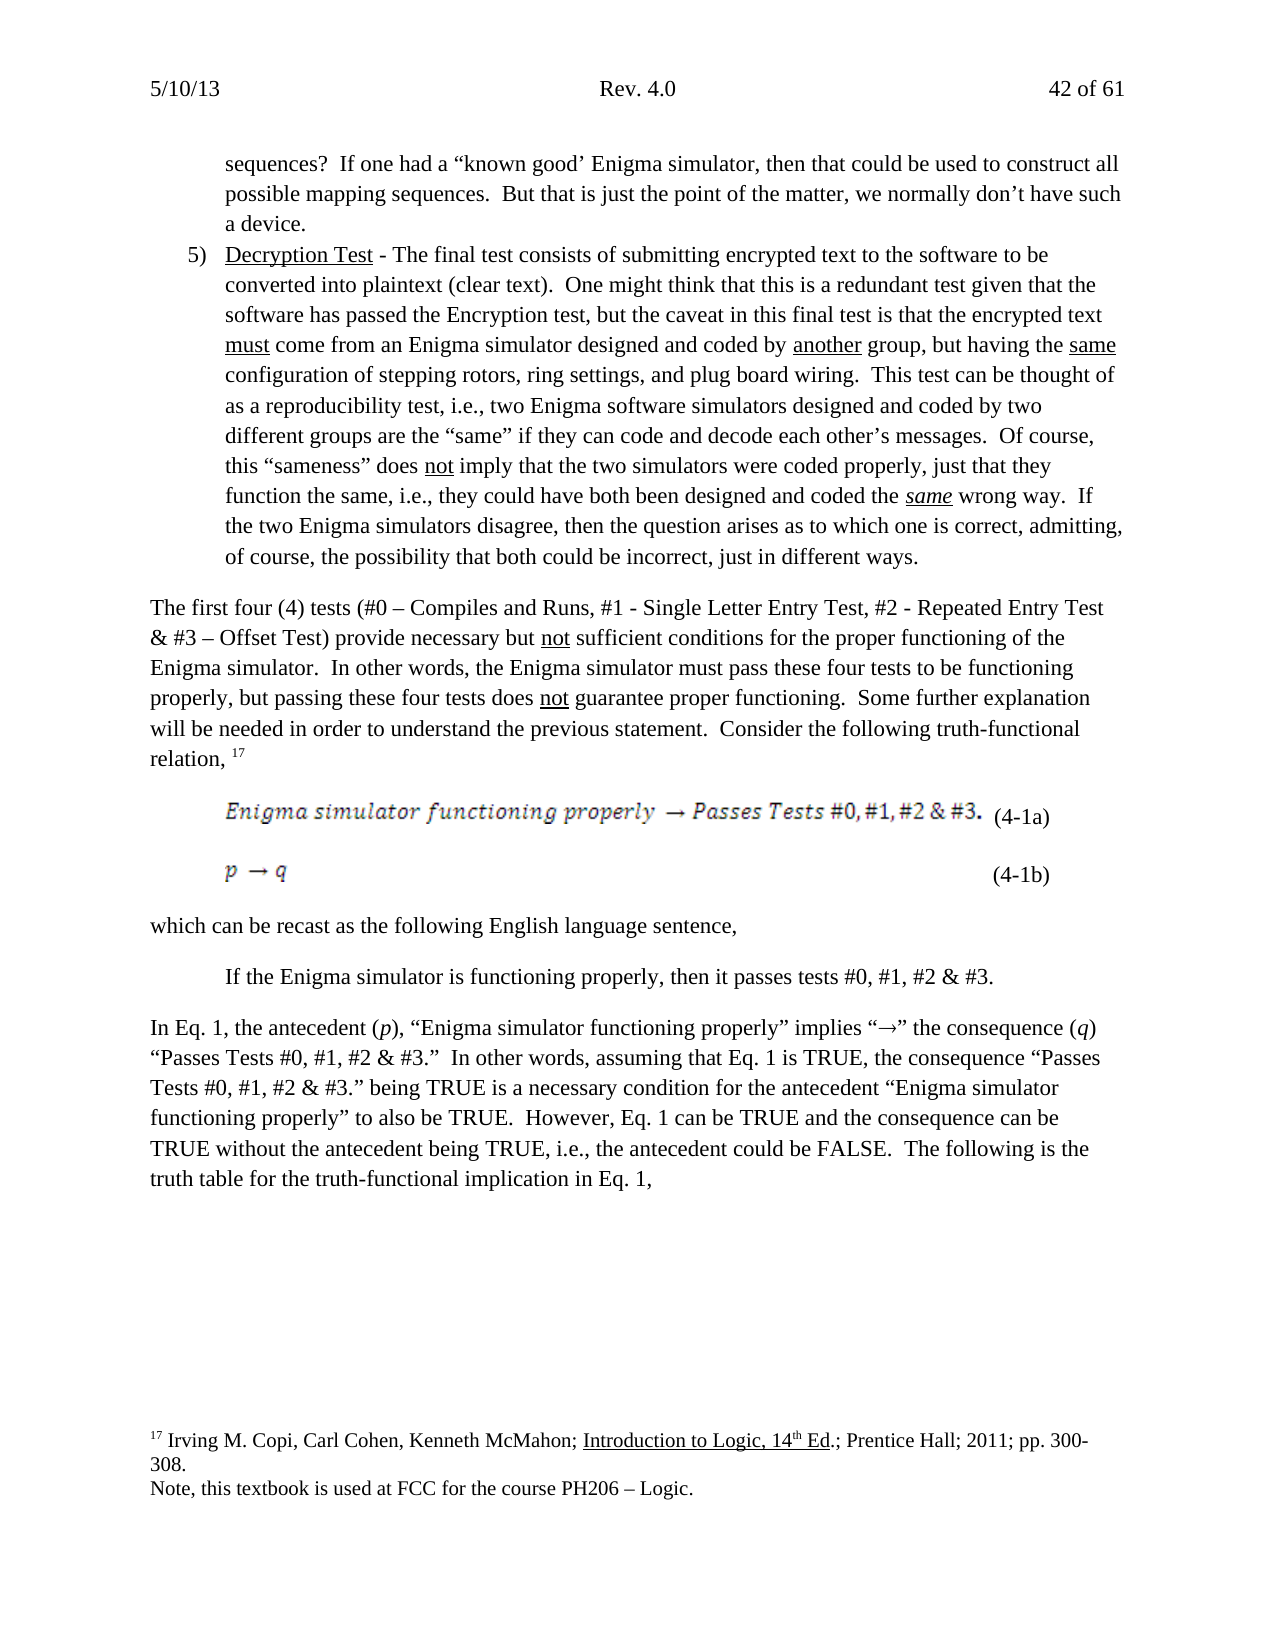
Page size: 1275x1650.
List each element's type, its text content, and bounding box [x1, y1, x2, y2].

text The first four (4) tests (#0 – Compiles and Runs, #1 - Single Letter Entry Test, #2 - Repeated Entry Test & #3 – Offset Test) provide necessary but not sufficient conditions for the proper functioning of the Enigma simulator. In other words, the Enigma simulator must pass these four tests to be functioning properly, but passing these four tests does not guarantee proper functioning. Some further explanation will be needed in order to understand the previous statement. Consider the following truth-functional relation, [150, 594, 1125, 771]
picture [225, 853, 297, 882]
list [187, 150, 1125, 237]
text In Eq. 1, the antecedent (p), “Enigma simulator functioning properly” implies “” the consequence (q) “Passes Tests #0, #1, #2 & #3.” In other words, assuming that Eq. 1 is TRUE, the consequence “Passes Tests #0, #1, #2 & #3.” being TRUE is a necessary condition for the antecedent “Enigma simulator functioning properly” to also be TRUE. However, Eq. 1 can be TRUE and the consequence can be TRUE without the antecedent being TRUE, i.e., the antecedent could be FALSE. The following is the truth table for the truth-functional implication in Eq. 1, [150, 1014, 1125, 1191]
picture [225, 795, 986, 824]
text which can be recast as the following English language sentence, [150, 912, 1125, 938]
text (4-1b) [150, 854, 1125, 887]
text If the Enigma simulator is functioning properly, then it passes tests #0, #1, #2 & #3. [150, 963, 1125, 989]
list Decryption Test - The final test consists of submitting encrypted text to the software to be converted into plaintext (clear text). One might think that this is a redundant test given that the software has passed the Encryption test, but the caveat in this final test is that the encrypted text must come from an Enigma simulator designed and coded by another group, but having the same configuration of stepping rotors, ring settings, and plug board wiring. This test can be thought of as a reproducibility test, i.e., two Enigma software simulators designed and coded by two different groups are the “same” if they can code and decode each other’s messages. Of course, this “sameness” does not imply that the two simulators were coded properly, just that they function the same, i.e., they could have both been designed and coded the same wrong way. If the two Enigma simulators disagree, then the question arises as to which one is correct, admitting, of course, the possibility that both could be incorrect, just in different ways. [187, 241, 1125, 569]
